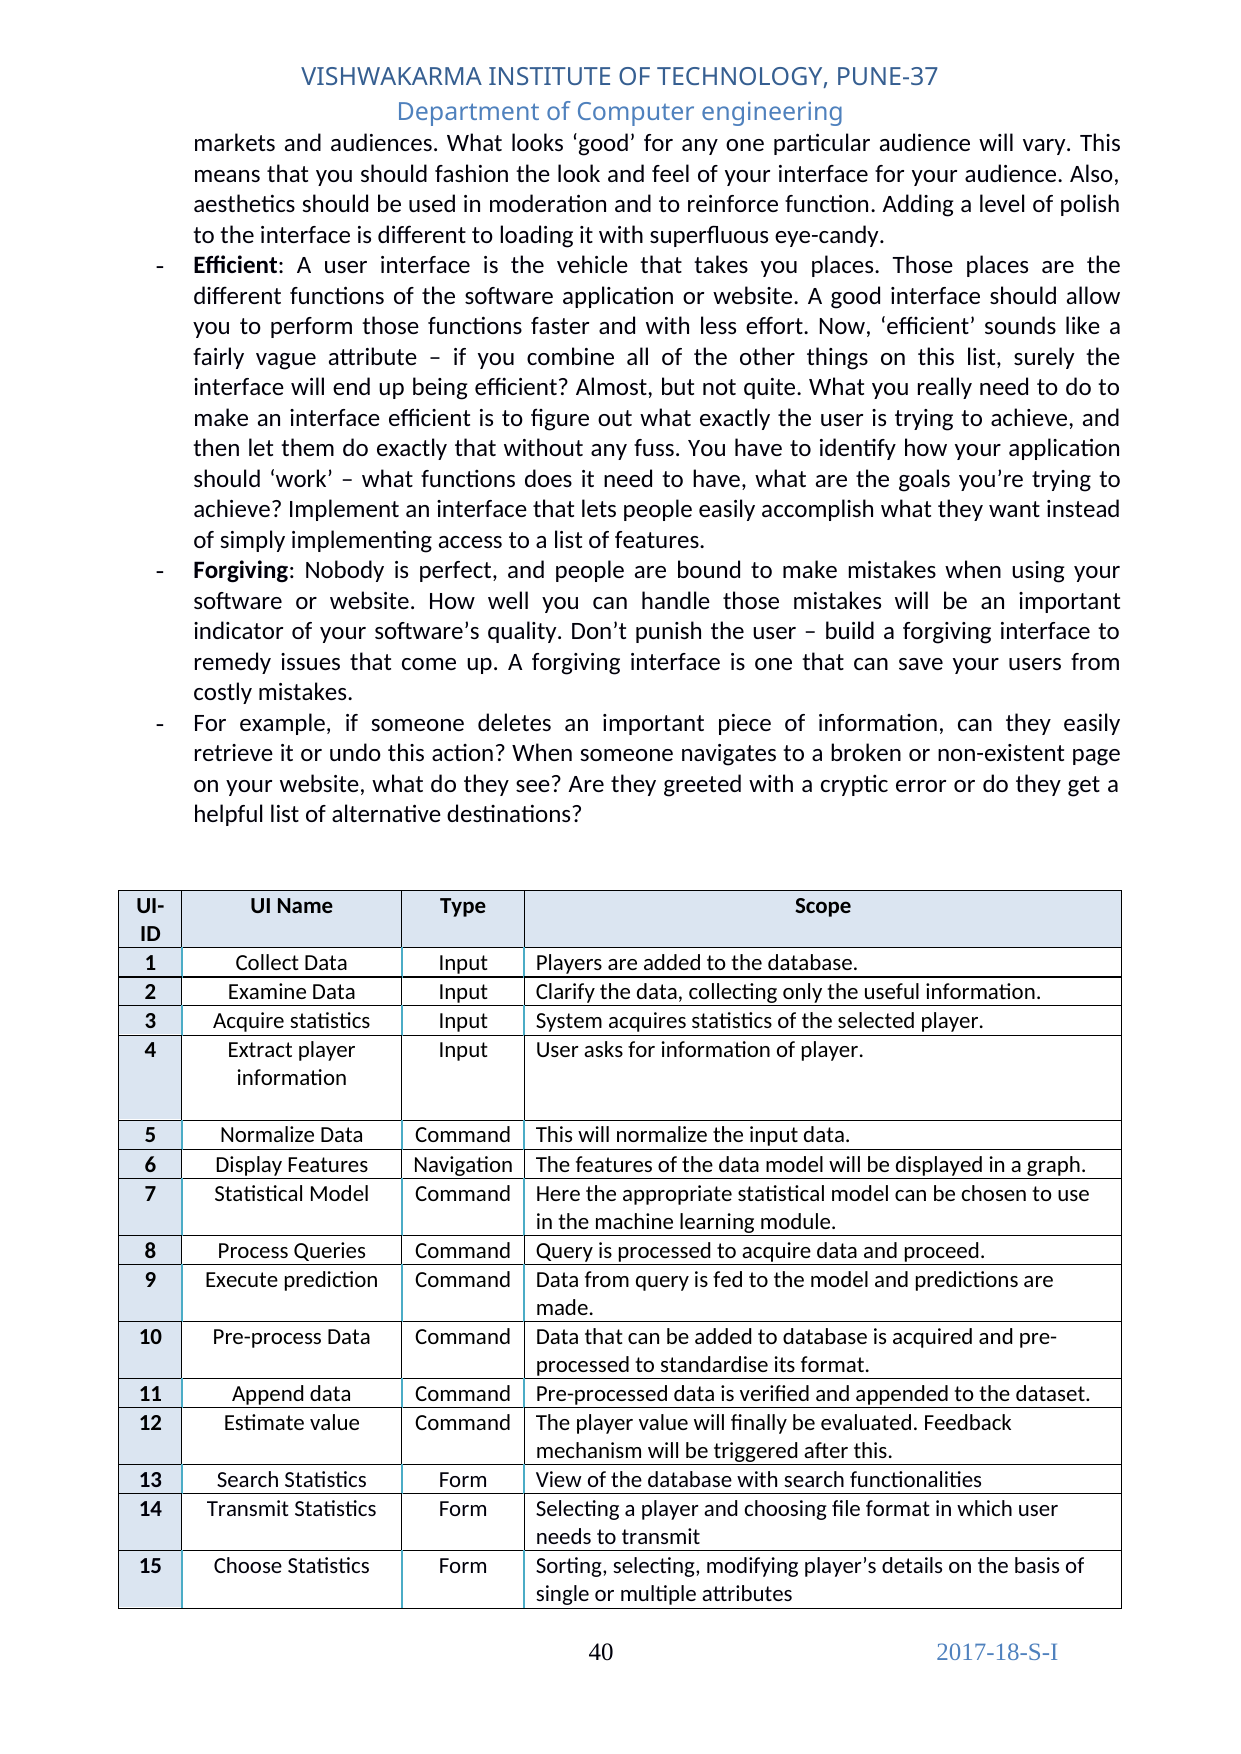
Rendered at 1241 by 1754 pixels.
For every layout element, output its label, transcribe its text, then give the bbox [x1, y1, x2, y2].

table_cell 1 [119, 948, 181, 976]
table_cell The features of the data model will be displayed in a graph. [525, 1150, 1121, 1178]
table_cell User asks for information of player. [525, 1036, 1121, 1119]
table_cell Navigation [402, 1150, 524, 1178]
table_header Scope [525, 891, 1121, 947]
table_cell 3 [119, 1006, 181, 1034]
table_cell The player value will finally be evaluated. Feedback mechanism will be triggered after this. [525, 1408, 1121, 1464]
table_header UI-ID [119, 891, 181, 947]
table_cell 8 [119, 1236, 181, 1264]
table_cell Command [403, 1379, 523, 1407]
table_cell 15 [119, 1551, 181, 1607]
table_header Type [402, 891, 524, 947]
table_header UI Name [182, 891, 401, 947]
table_cell 12 [119, 1408, 181, 1464]
table_cell Here the appropriate statistical model can be chosen to use in the machine learning module. [525, 1179, 1121, 1235]
table_cell 14 [119, 1494, 181, 1550]
table_cell Search Statistics [183, 1465, 401, 1493]
table_cell Command [402, 1408, 524, 1464]
table_cell 13 [119, 1465, 181, 1493]
table_cell Collect Data [183, 948, 401, 976]
table_cell 11 [119, 1379, 181, 1407]
table_cell Command [403, 1121, 523, 1149]
table_cell Command [403, 1265, 523, 1321]
table_cell Process Queries [182, 1236, 401, 1264]
table_cell 7 [119, 1179, 181, 1235]
table_cell Clarify the data, collecting only the useful information. [525, 978, 1121, 1005]
table_cell Data from query is fed to the model and predictions are made. [525, 1265, 1121, 1321]
table_cell Players are added to the database. [525, 948, 1121, 976]
table_cell Command [403, 1179, 523, 1235]
table_cell Choose Statistics [183, 1551, 401, 1607]
table_cell Estimate value [182, 1408, 401, 1464]
table_cell 10 [119, 1322, 181, 1378]
table_cell Command [402, 1236, 524, 1264]
table_cell 2 [119, 978, 181, 1005]
table_cell Append data [183, 1379, 401, 1407]
table_cell Sorting, selecting, modifying player’s details on the basis of single or multiple attributes [525, 1551, 1121, 1607]
list Efficient: A user interface is the vehicle that takes you places. Those places are the different functions of the software application or website. A good interface should allow you to perform those functions faster and with less effort. Now, ‘efficient’ sounds like a fairly vague attribute – if you combine all of the other things on this list, surely the interface will end up being efficient? Almost, but not quite. What you really need to do to make an interface efficient is to figure out what exactly the user is trying to achieve, and then let them do exactly that without any fuss. You have to identify how your application should ‘work’ – what functions does it need to have, what are the goals you’re trying to achieve? Implement an interface that lets people easily accomplish what they want instead of simply implementing access to a list of features. [156, 249, 1122, 554]
table_cell 4 [119, 1036, 181, 1119]
table_cell System acquires statistics of the selected player. [525, 1006, 1121, 1034]
table_cell Execute prediction [183, 1265, 401, 1321]
table_cell 6 [119, 1150, 181, 1178]
table_cell 5 [119, 1121, 181, 1149]
table_cell Display Features [182, 1150, 401, 1178]
table_cell Data that can be added to database is acquired and pre-processed to standardise its format. [525, 1322, 1121, 1378]
table_cell This will normalize the input data. [525, 1121, 1121, 1149]
table_cell Input [403, 1006, 523, 1034]
table_cell Form [402, 1494, 524, 1550]
list Forgiving: Nobody is perfect, and people are bound to make mistakes when using your software or website. How well you can handle those mistakes will be an important indicator of your software’s quality. Don’t punish the user – build a forgiving interface to remedy issues that come up. A forgiving interface is one that can save your users from costly mistakes. [156, 554, 1122, 707]
table_cell Form [403, 1465, 523, 1493]
table_cell Command [402, 1322, 524, 1378]
table_cell Query is processed to acquire data and proceed. [525, 1236, 1121, 1264]
table_cell Input [402, 1036, 524, 1119]
table_cell 9 [119, 1265, 181, 1321]
table_cell Pre-process Data [182, 1322, 401, 1378]
table_cell Form [403, 1551, 523, 1607]
table_cell Acquire statistics [183, 1006, 401, 1034]
table_cell Selecting a player and choosing file format in which user needs to transmit [525, 1494, 1121, 1550]
table_cell View of the database with search functionalities [525, 1465, 1121, 1493]
table_cell Input [403, 948, 523, 976]
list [156, 127, 1122, 249]
table_cell Normalize Data [183, 1121, 401, 1149]
table_cell Examine Data [182, 978, 401, 1005]
table_cell Pre-processed data is verified and appended to the dataset. [525, 1379, 1121, 1407]
list For example, if someone deletes an important piece of information, can they easily retrieve it or undo this action? When someone navigates to a broken or non-existent page on your website, what do they see? Are they greeted with a cryptic error or do they get a helpful list of alternative destinations? [156, 707, 1122, 829]
table_cell Input [402, 978, 524, 1005]
table_cell Transmit Statistics [182, 1494, 401, 1550]
table_cell Statistical Model [183, 1179, 401, 1235]
table_cell Extract player information [182, 1036, 401, 1119]
